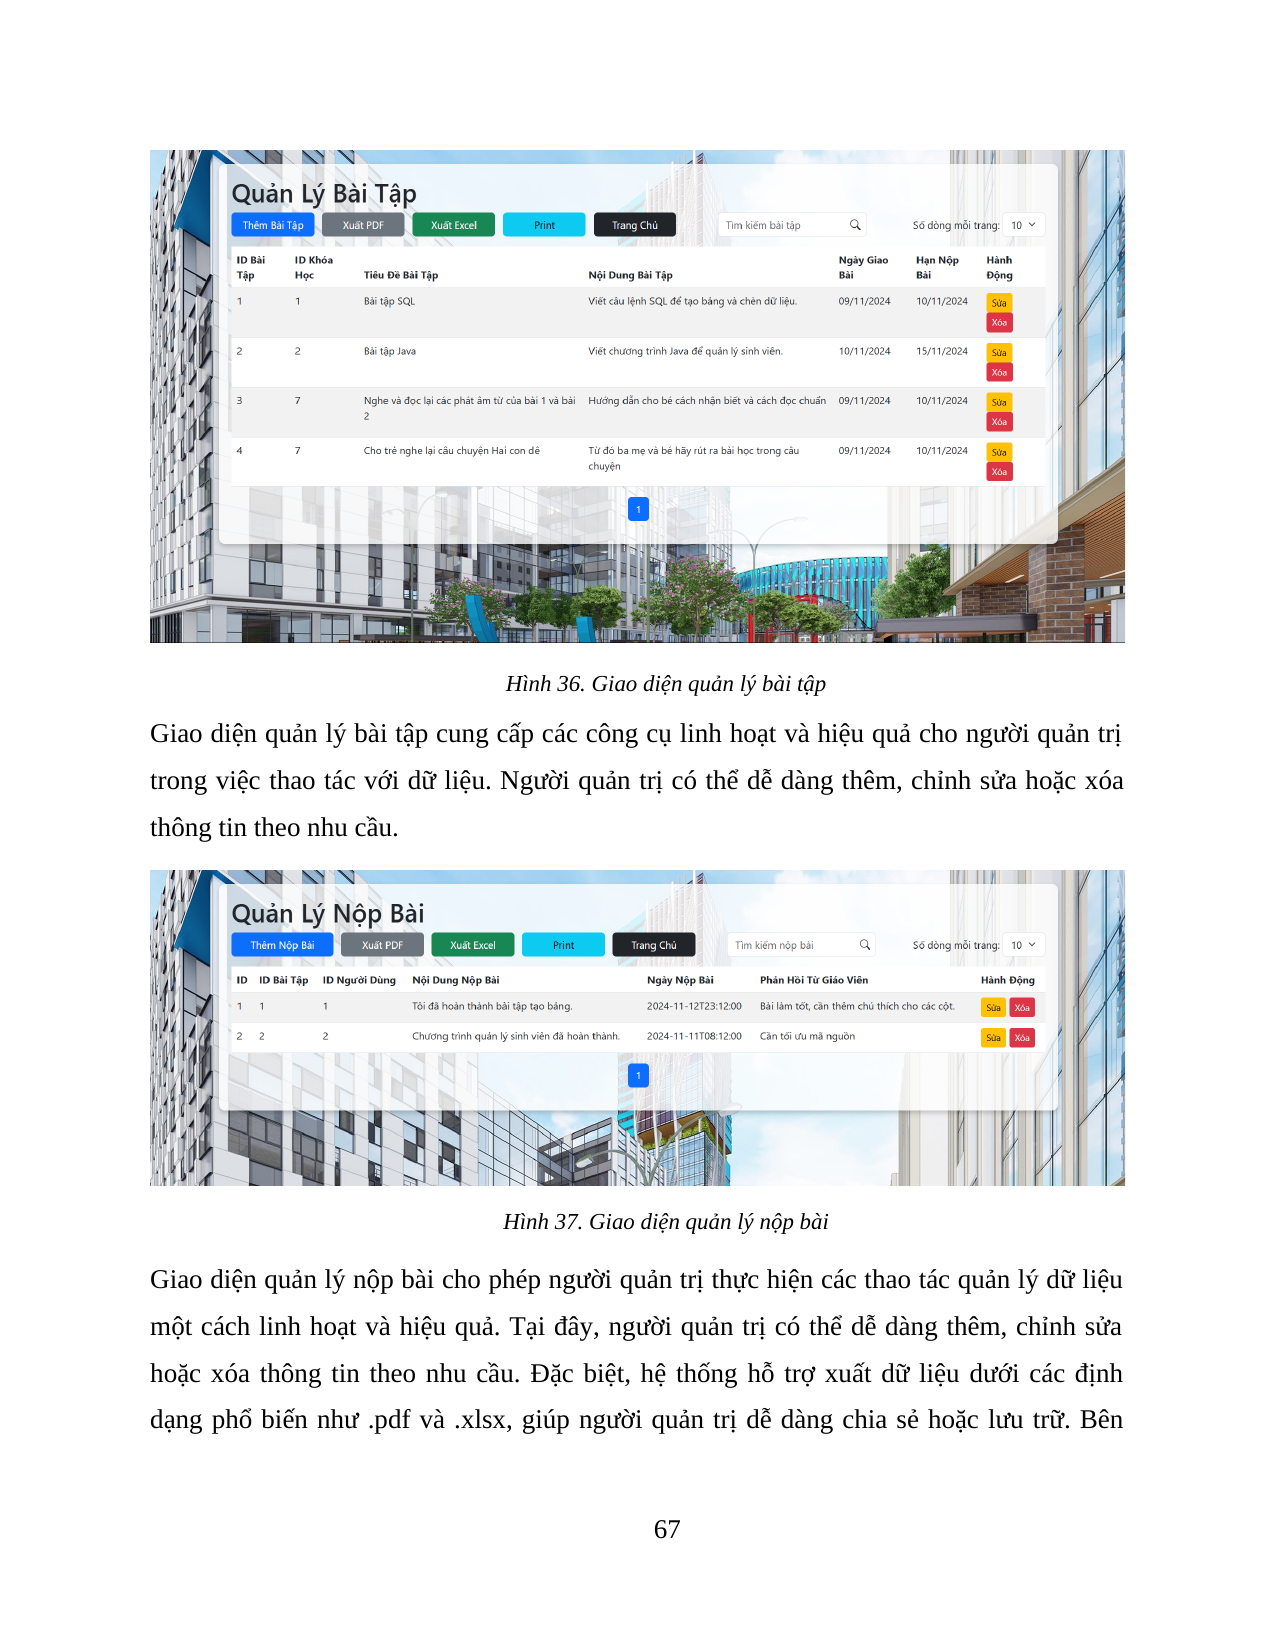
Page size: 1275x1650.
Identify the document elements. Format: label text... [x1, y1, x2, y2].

picture [150, 870, 1125, 1186]
picture [150, 150, 1125, 643]
text Hình 36. Giao diện quản lý bài tập [150, 670, 1125, 697]
text Hình 37. Giao diện quản lý nộp bài [150, 1208, 1125, 1234]
text Giao diện quản lý bài tập cung cấp các công cụ linh hoạt và hiệu quả cho người quản trị trong việc thao tác với dữ liệu. Người quản trị có thể dễ dàng thêm, chỉnh sửa hoặc xóa thông tin theo nhu cầu. [150, 717, 1125, 842]
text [150, 1263, 1125, 1434]
